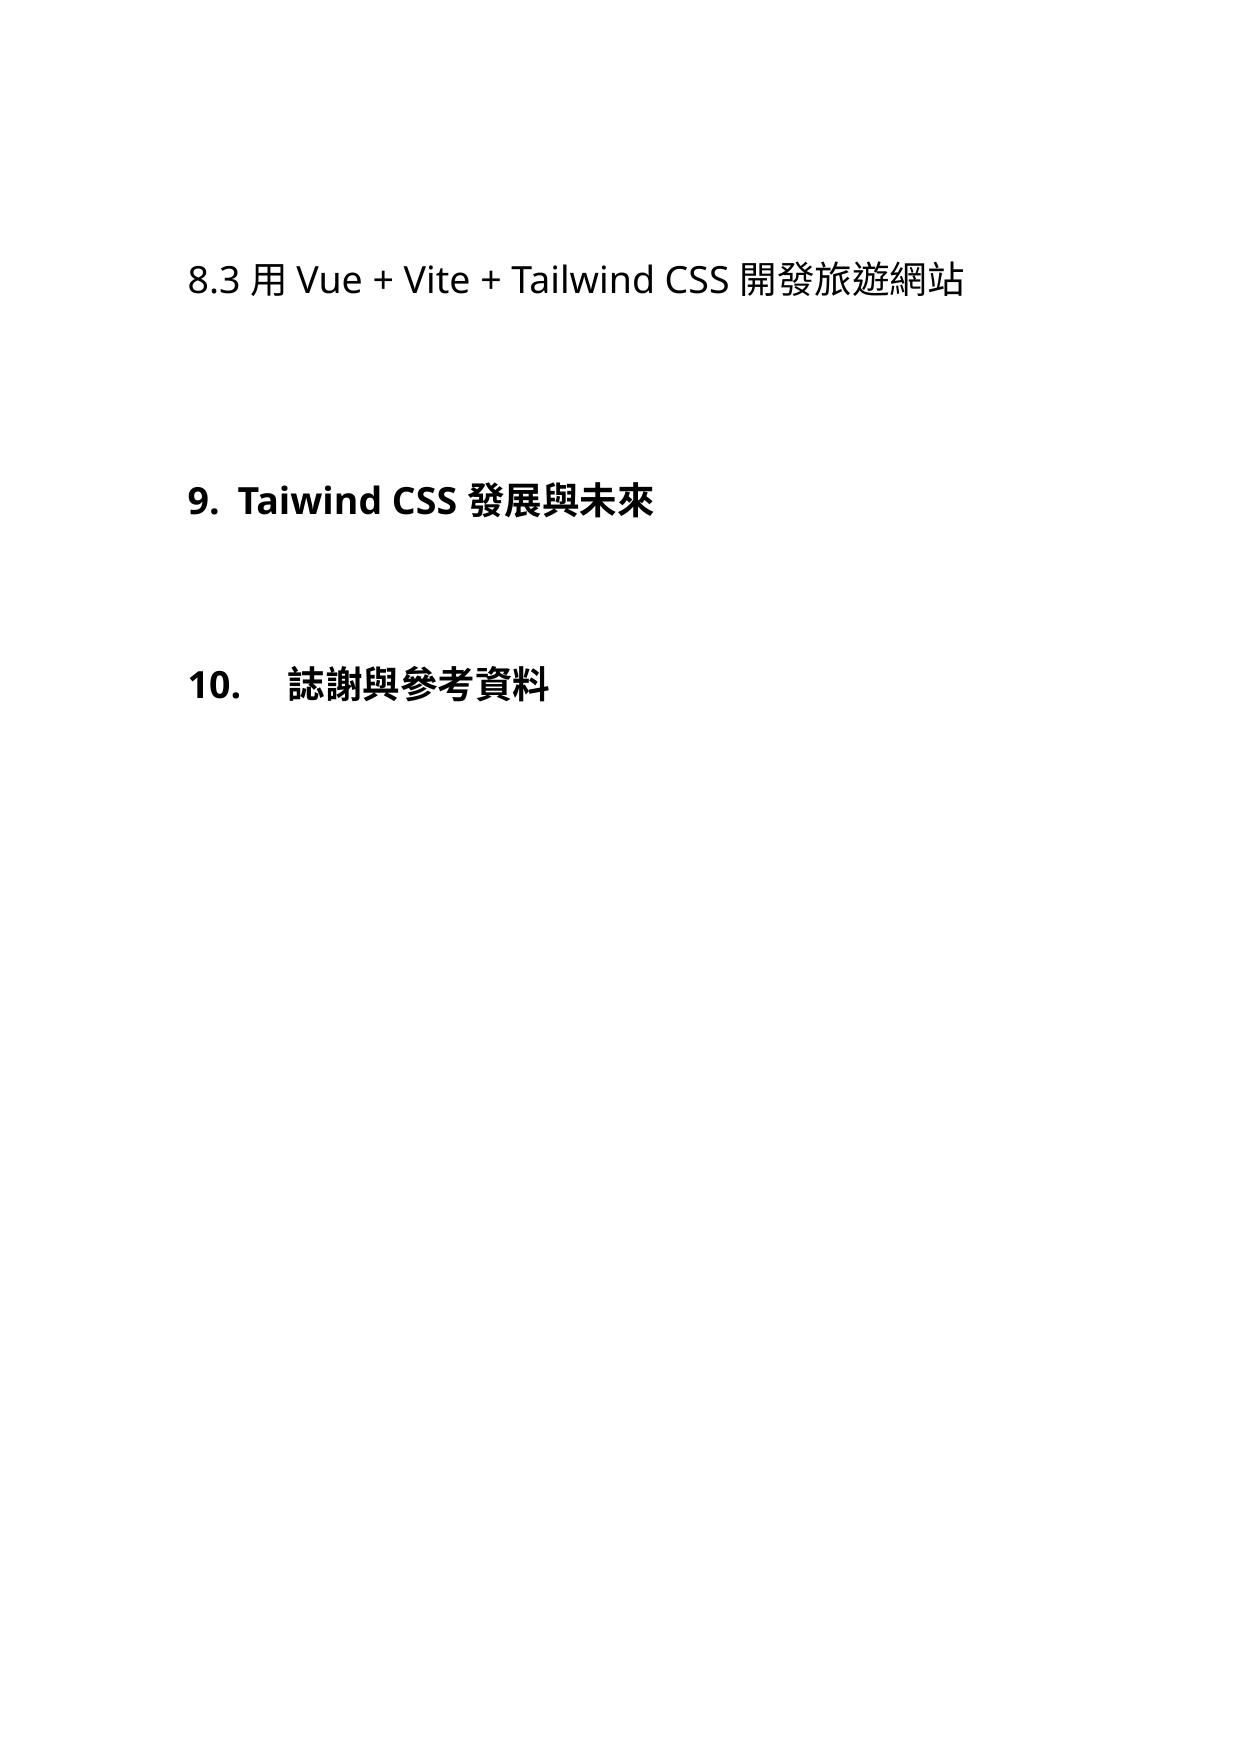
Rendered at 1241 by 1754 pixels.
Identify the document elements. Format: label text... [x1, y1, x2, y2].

subtitle Taiwind CSS 發展與未來 [187, 461, 1053, 536]
subtitle 誌謝與參考資料 [187, 645, 1053, 720]
subtitle 8.3 用 Vue + Vite + Tailwind CSS 開發旅遊網站 [187, 239, 1053, 314]
